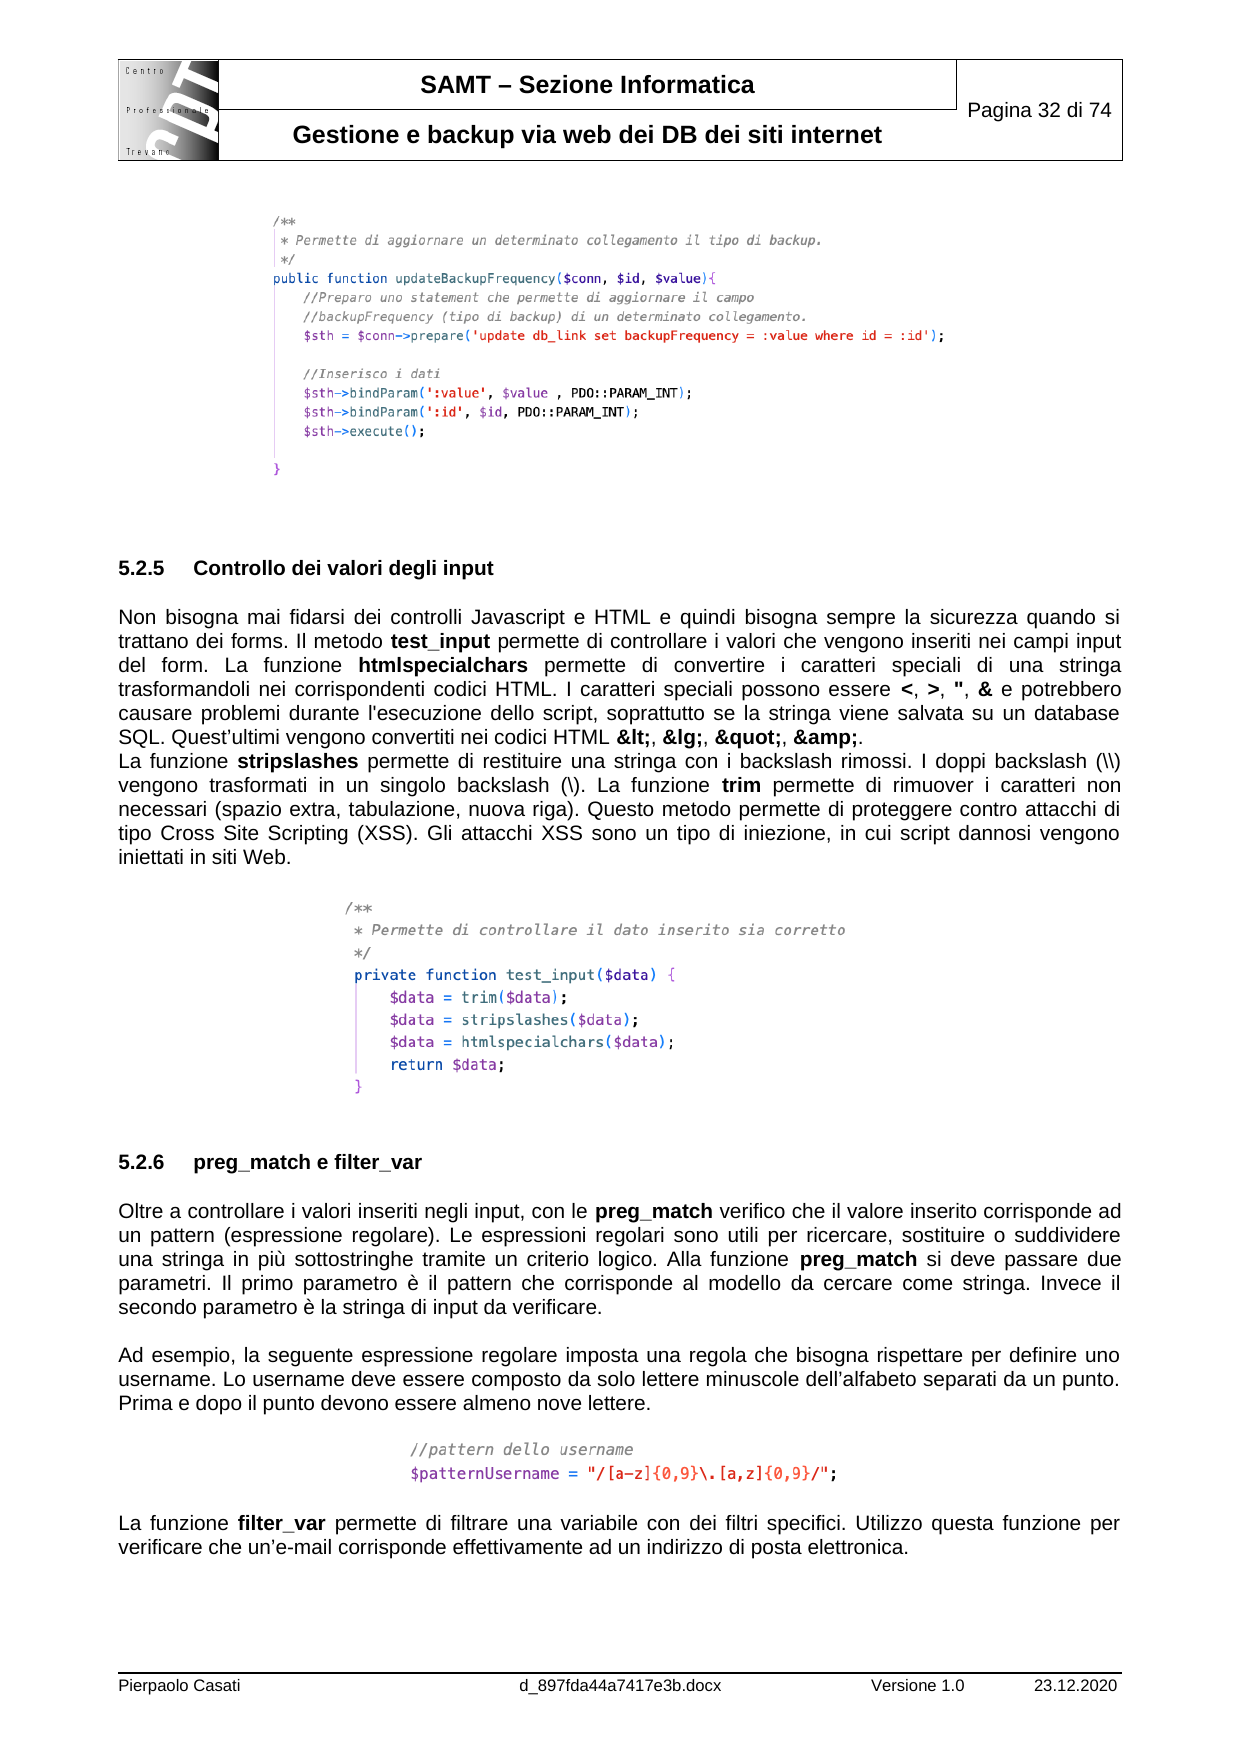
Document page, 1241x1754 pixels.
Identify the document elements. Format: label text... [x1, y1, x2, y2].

picture [118, 60, 219, 160]
subtitle Controllo dei valori degli input [118, 556, 1122, 580]
text Non bisogna mai fidarsi dei controlli Javascript e HTML e quindi bisogna sempre la sicurezza quando si trattano dei forms. Il metodo test_input permette di controllare i valori che vengono inseriti nei campi input del form. La funzione htmlspecialchars permette di convertire i caratteri speciali di una stringa trasformandoli nei corrispondenti codici HTML. I caratteri speciali possono essere <, >, ", & e potrebbero causare problemi durante l'esecuzione dello script, soprattutto se la stringa viene salvata su un database SQL. Quest’ultimi vengono convertiti nei codici HTML &lt;, &lg;, &quot;, &amp;. [118, 605, 1122, 749]
text La funzione stripslashes permette di restituire una stringa con i backslash rimossi. I doppi backslash (\\) vengono trasformati in un singolo backslash (\). La funzione trim permette di rimuover i caratteri non necessari (spazio extra, tabulazione, nuova riga). Questo metodo permette di proteggere contro attacchi di tipo Cross Site Scripting (XSS). Gli attacchi XSS sono un tipo di iniezione, in cui script dannosi vengono iniettati in siti Web. [118, 749, 1122, 869]
picture [248, 206, 992, 483]
subtitle preg_match e filter_var [118, 1150, 1122, 1174]
text La funzione filter_var permette di filtrare una variabile con dei filtri specifici. Utilizzo questa funzione per verificare che un’e-mail corrisponde effettivamente ad un indirizzo di posta elettronica. [118, 1511, 1122, 1559]
text Ad esempio, la seguente espressione regolare imposta una regola che bisogna rispettare per definire uno username. Lo username deve essere composto da solo lettere minuscole dell’alfabeto separati da un punto. Prima e dopo il punto devono essere almeno nove lettere. [118, 1343, 1122, 1415]
picture [322, 892, 919, 1101]
text Oltre a controllare i valori inseriti negli input, con le preg_match verifico che il valore inserito corrisponde ad un pattern (espressione regolare). Le espressioni regolari sono utili per ricercare, sostituire o suddividere una stringa in più sottostringhe tramite un criterio logico. Alla funzione preg_match si deve passare due parametri. Il primo parametro è il pattern che corrisponde al modello da cercare come stringa. Invece il secondo parametro è la stringa di input da verificare. [118, 1199, 1122, 1319]
picture [388, 1438, 852, 1487]
